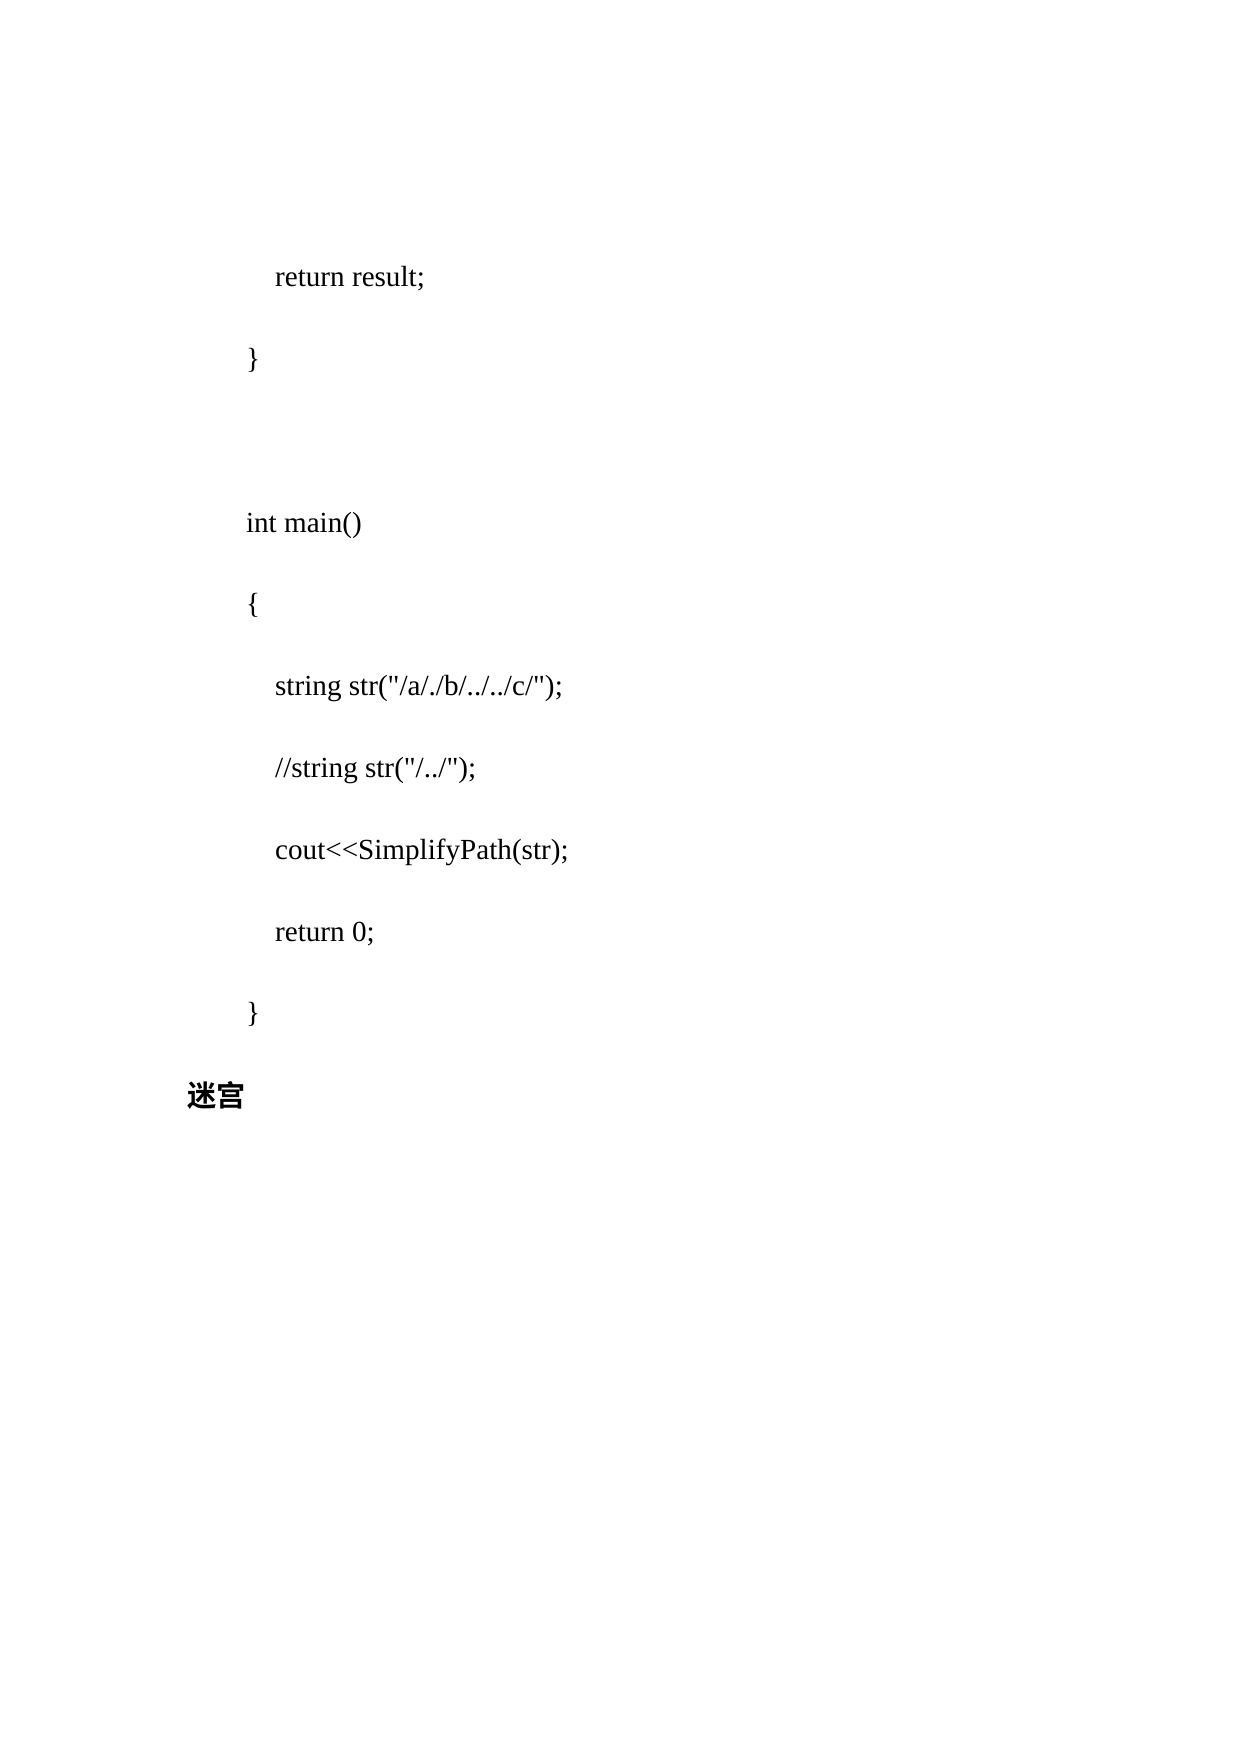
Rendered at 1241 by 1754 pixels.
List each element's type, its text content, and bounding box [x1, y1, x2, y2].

text //string str("/../"); [246, 734, 1053, 799]
text return result; [246, 244, 1053, 309]
subtitle 迷宫 [187, 1061, 1053, 1126]
text } [246, 980, 1053, 1045]
text int main() [246, 489, 1053, 554]
text { [246, 571, 1053, 636]
text } [246, 326, 1053, 391]
text return 0; [246, 898, 1053, 963]
text string str("/a/./b/../../c/"); [246, 653, 1053, 718]
text cout<<SimplifyPath(str); [246, 816, 1053, 881]
